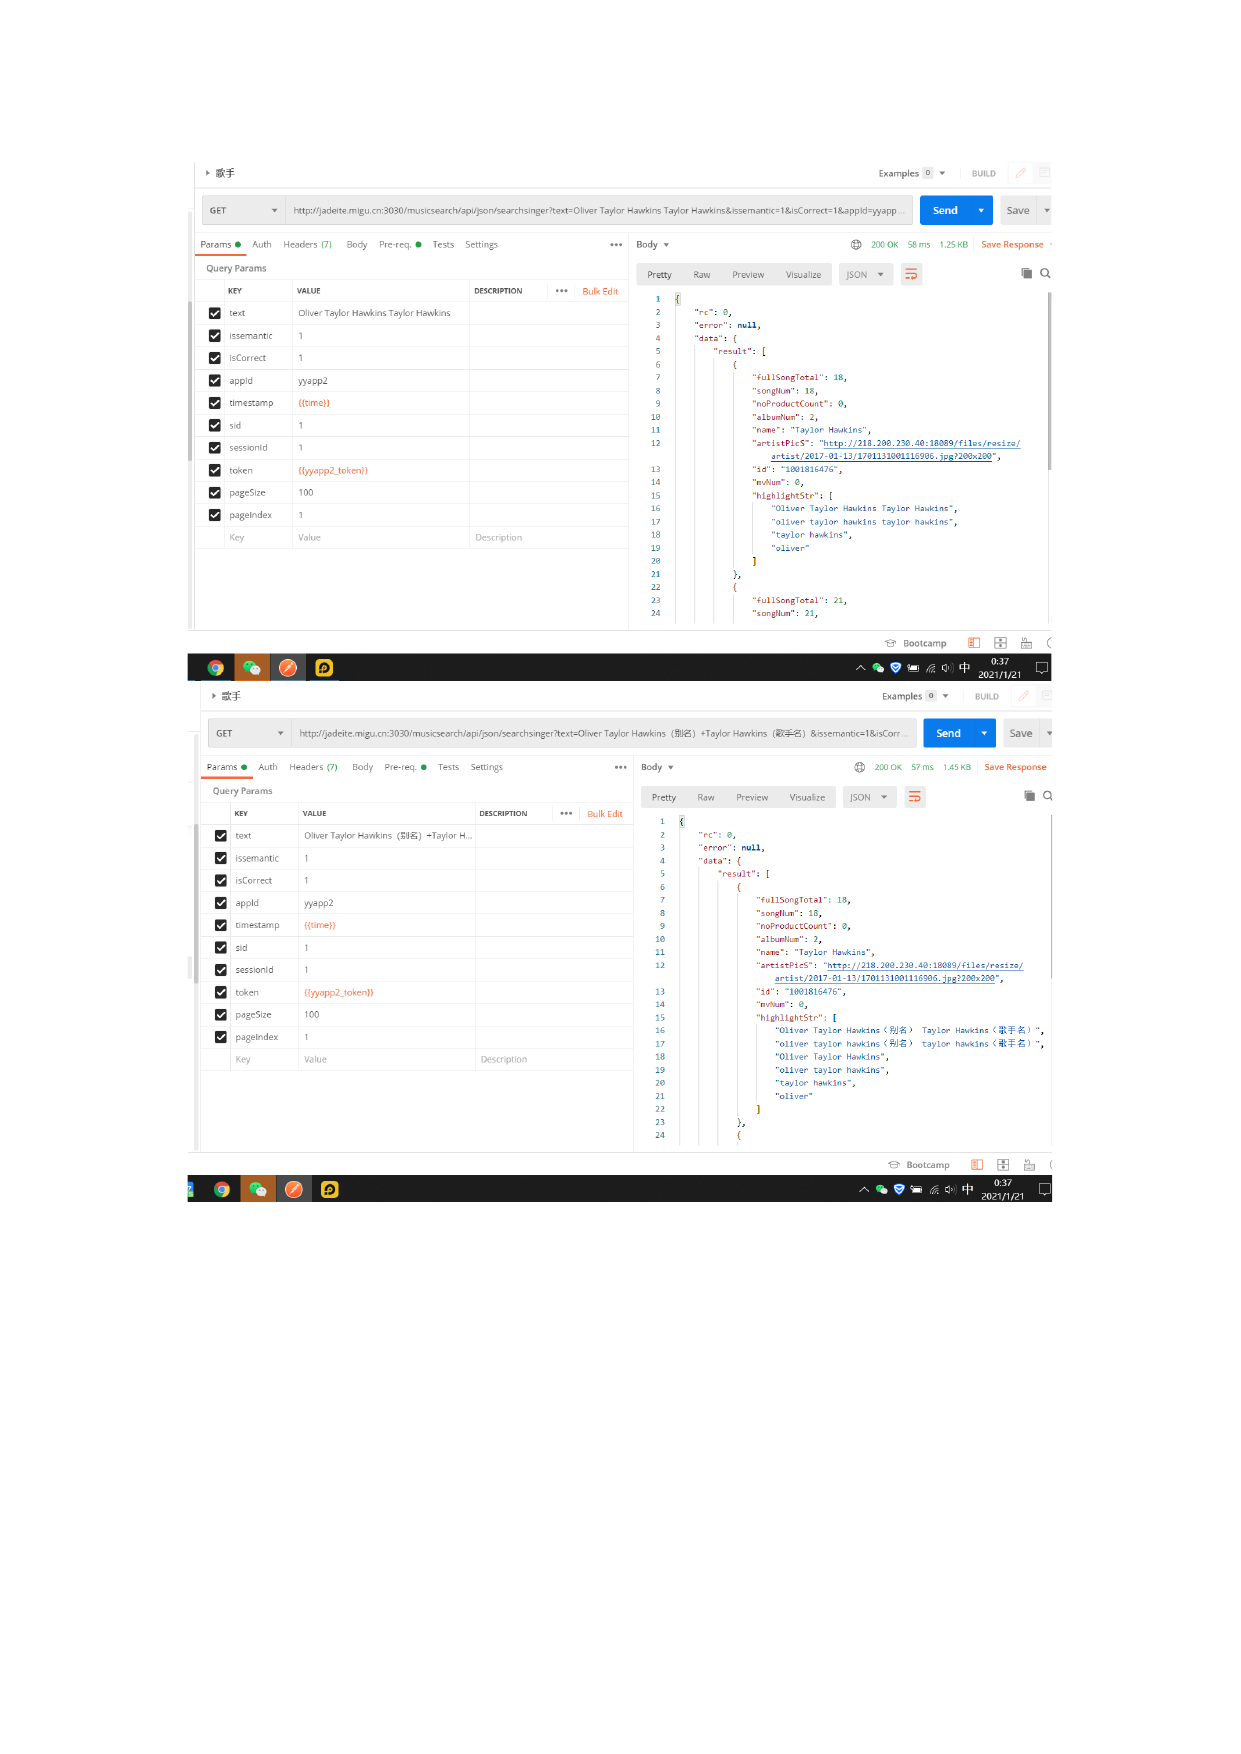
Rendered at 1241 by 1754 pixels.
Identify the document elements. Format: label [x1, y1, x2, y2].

picture [187, 682, 1053, 1202]
picture [187, 162, 1052, 681]
